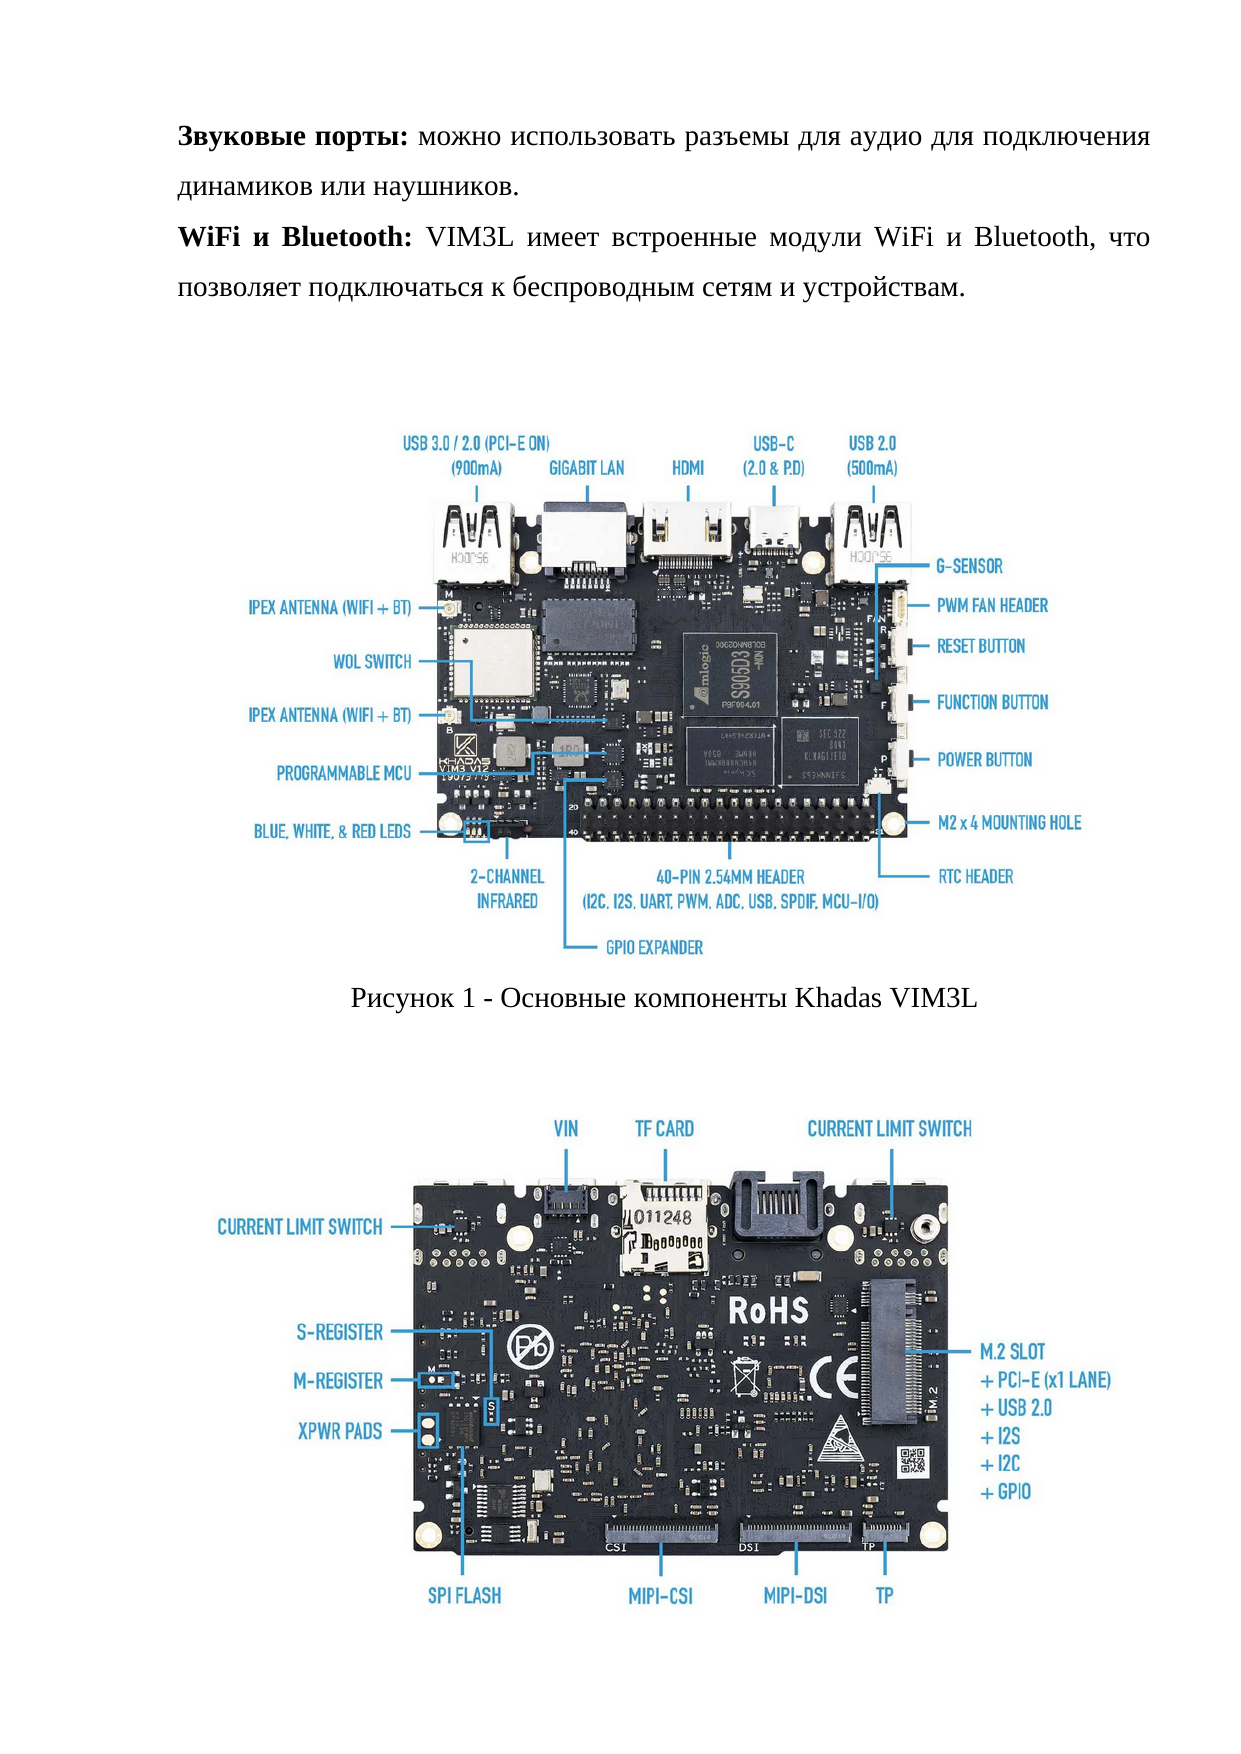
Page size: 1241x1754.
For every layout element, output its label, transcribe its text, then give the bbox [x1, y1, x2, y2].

text Звуковые порты: можно использовать разъемы для аудио для подключения динамиков или наушников. [177, 118, 1152, 202]
picture [236, 420, 1093, 964]
text Рисунок 1 - Основные компоненты Khadas VIM3L [177, 981, 1152, 1014]
picture [211, 1081, 1118, 1617]
text WiFi и Bluetooth: VIM3L имеет встроенные модули WiFi и Bluetooth, что позволяет подключаться к беспроводным сетям и устройствам. [177, 219, 1152, 303]
